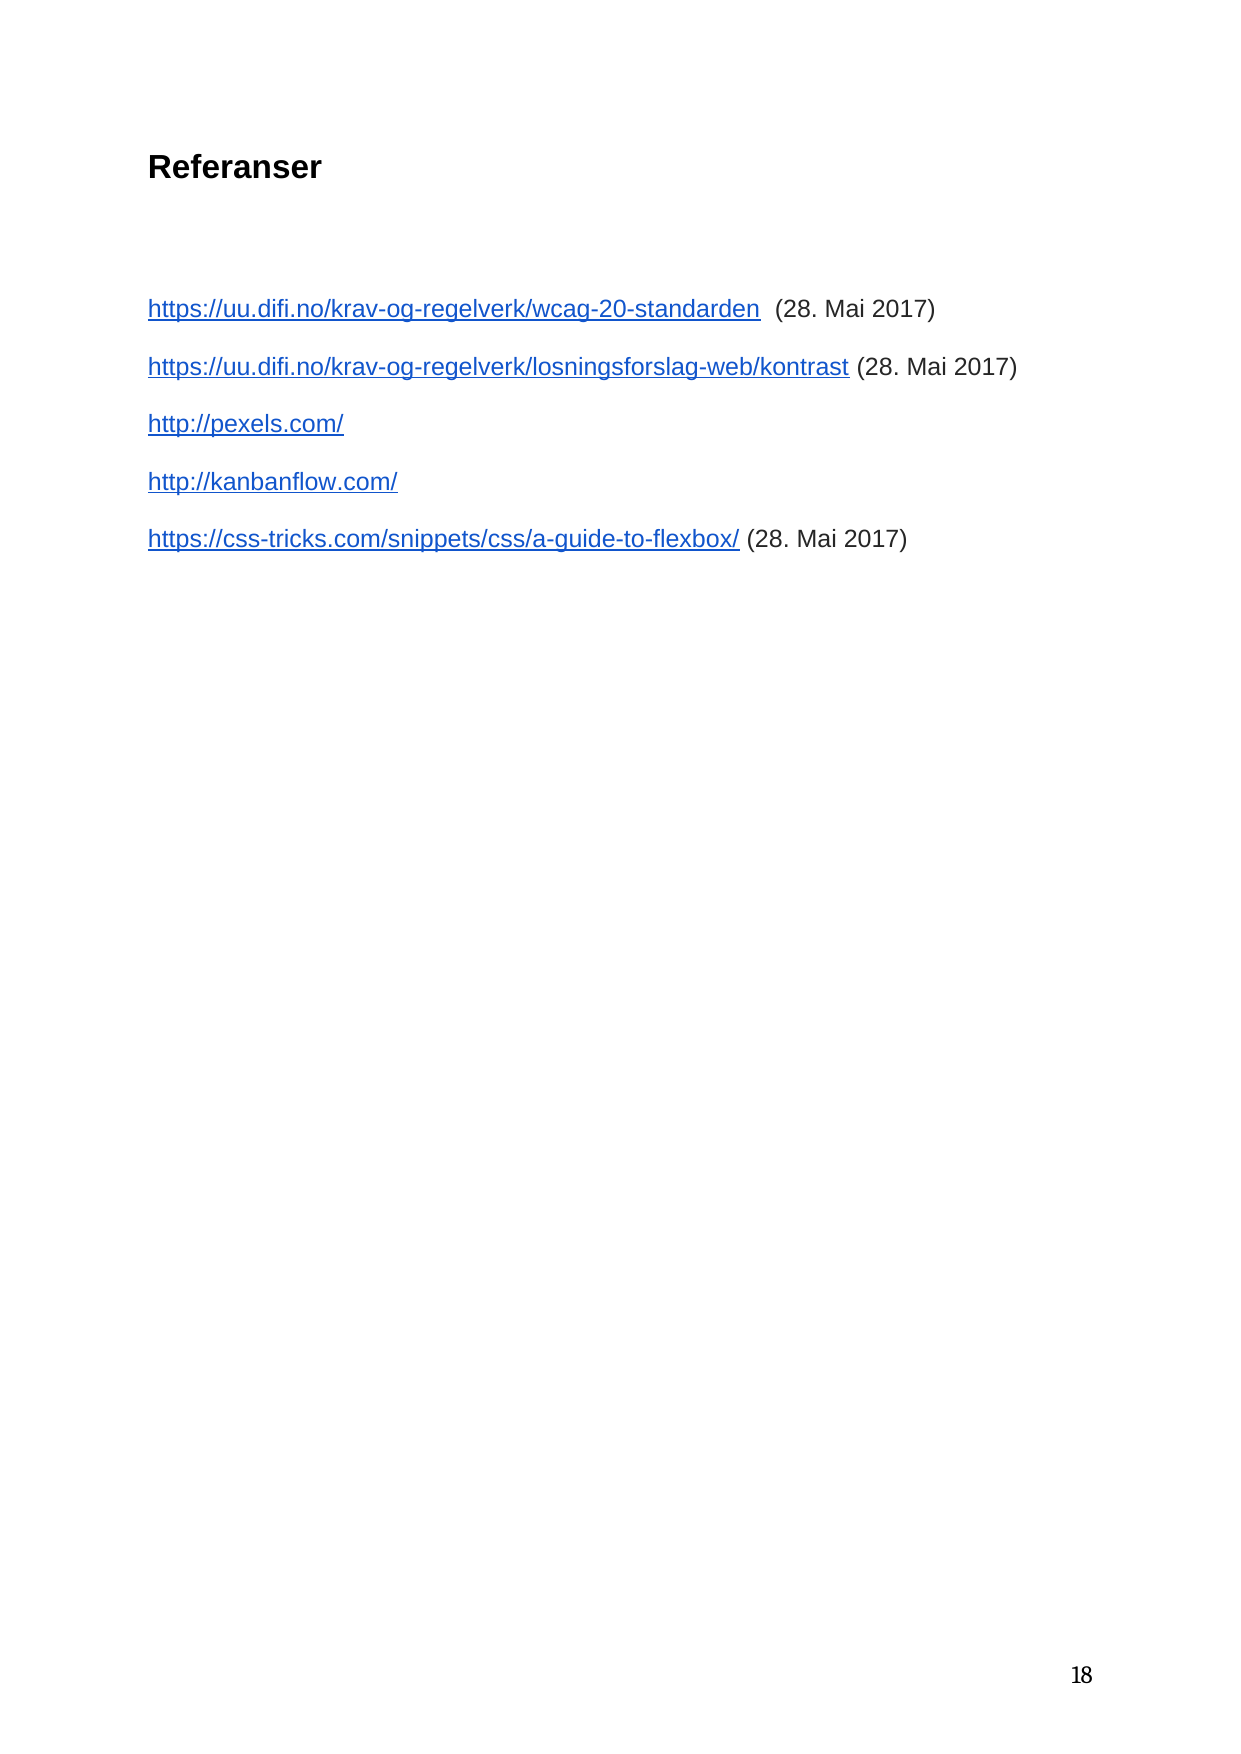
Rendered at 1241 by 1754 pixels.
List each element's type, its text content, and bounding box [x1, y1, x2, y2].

text http://pexels.com/ [148, 409, 1093, 438]
text http://kanbanflow.com/ [148, 467, 1093, 496]
text https://uu.difi.no/krav-og-regelverk/losningsforslag-web/kontrast (28. Mai 2017) [148, 352, 1093, 381]
text https://uu.difi.no/krav-og-regelverk/wcag-20-standarden (28. Mai 2017) [148, 294, 1093, 323]
text https://css-tricks.com/snippets/css/a-guide-to-flexbox/ (28. Mai 2017) [148, 524, 1093, 553]
subtitle Referanser [148, 148, 1093, 186]
